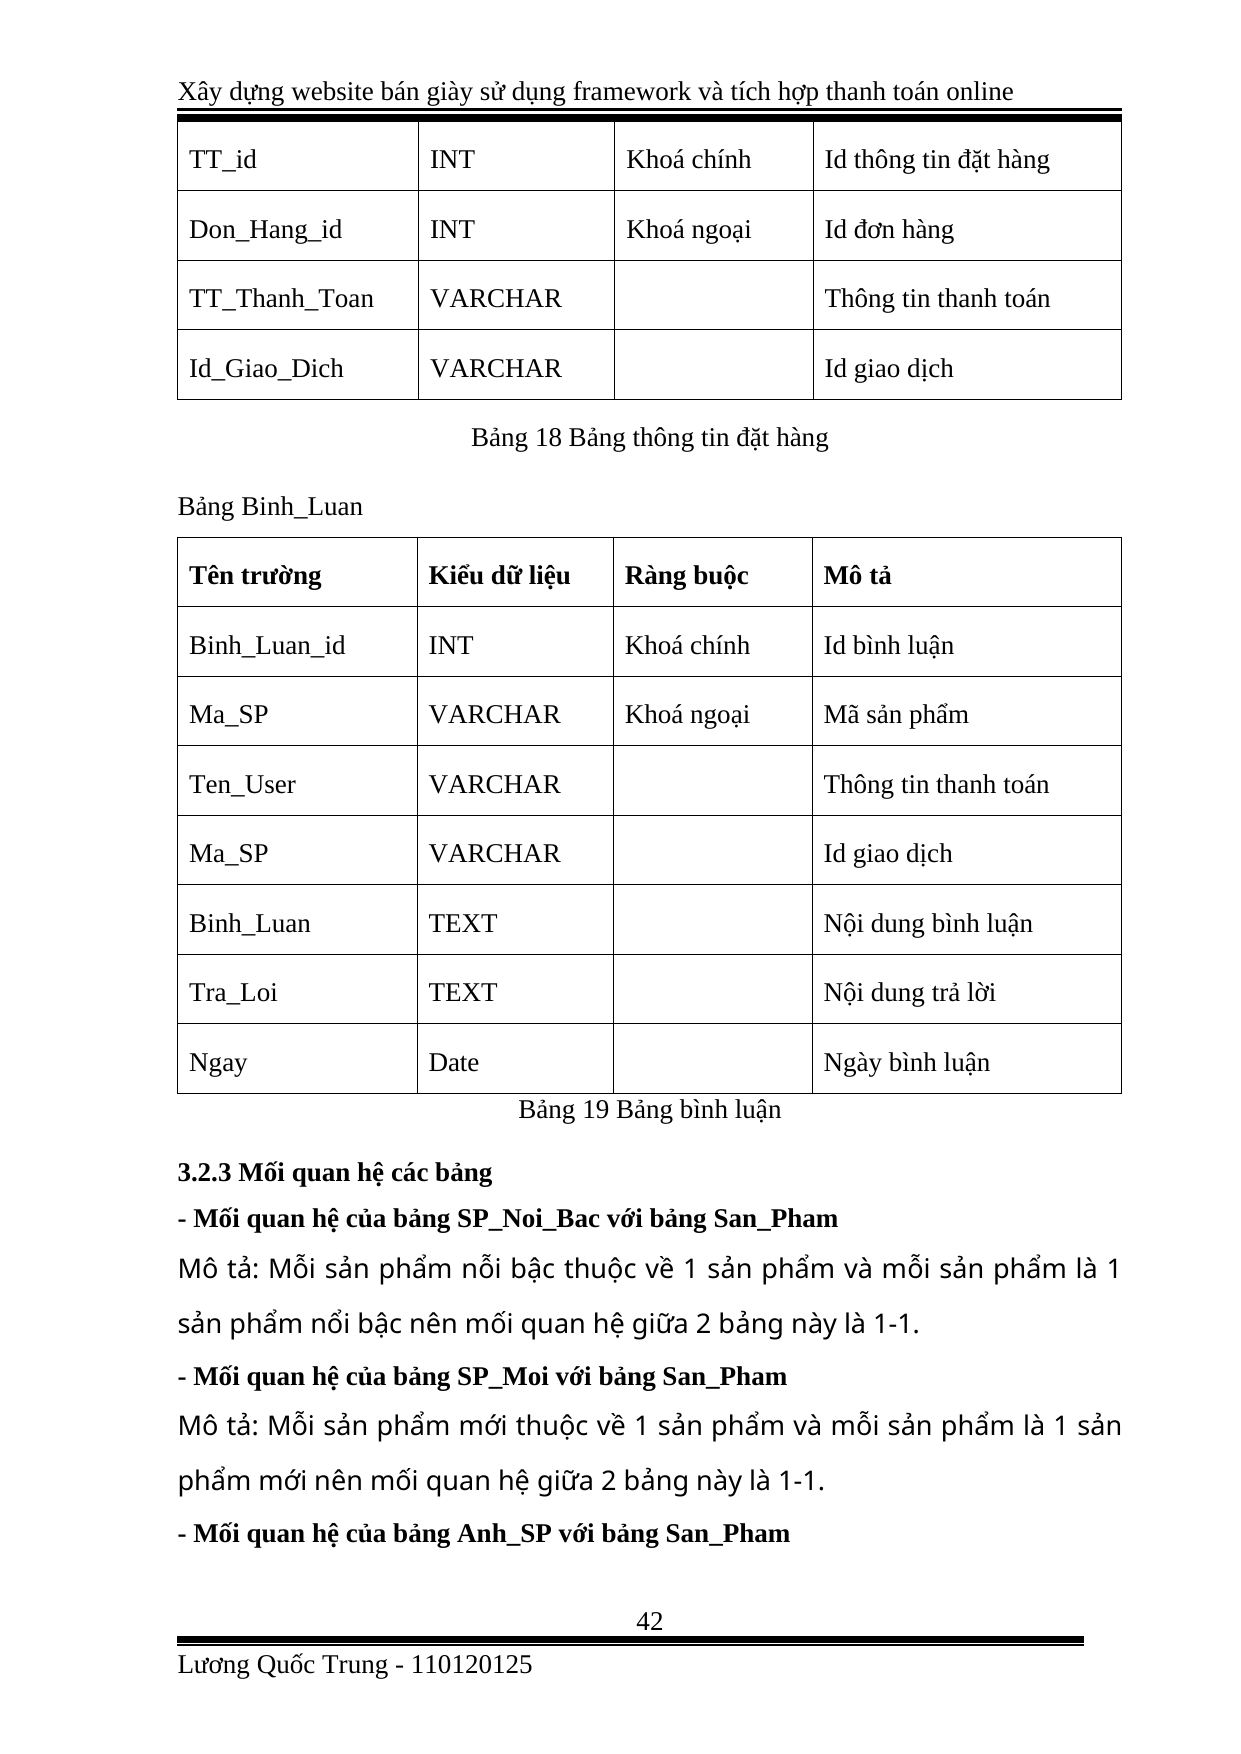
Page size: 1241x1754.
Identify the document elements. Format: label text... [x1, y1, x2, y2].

table_cell Id bình luận [813, 607, 1121, 676]
table_cell Thông tin thanh toán [813, 746, 1121, 814]
table_cell Binh_Luan_id [178, 607, 417, 676]
table_cell VARCHAR [418, 746, 613, 814]
table_cell Tra_Loi [178, 955, 417, 1023]
table_cell [615, 330, 813, 399]
table_cell [614, 1024, 812, 1092]
text Mô tả: Mỗi sản phẩm mới thuộc về 1 sản phẩm và mỗi sản phẩm là 1 sản phẩm mới nên mối quan hệ giữa 2 bảng này là 1-1. [177, 1406, 1122, 1498]
table_cell [614, 955, 812, 1023]
table_cell TEXT [418, 885, 613, 953]
table_header Mô tả [813, 538, 1121, 606]
table_cell Binh_Luan [178, 885, 417, 953]
table_cell VARCHAR [418, 677, 613, 745]
table_cell Nội dung bình luận [813, 885, 1121, 953]
table_cell Id thông tin đặt hàng [814, 122, 1121, 190]
table_cell Id giao dịch [814, 330, 1121, 399]
table_cell [614, 746, 812, 814]
table_cell VARCHAR [419, 330, 614, 399]
text Mô tả: Mỗi sản phẩm nỗi bậc thuộc về 1 sản phẩm và mỗi sản phẩm là 1 sản phẩm nổi bậc nên mối quan hệ giữa 2 bảng này là 1-1. [177, 1249, 1122, 1341]
table_cell Id đơn hàng [814, 191, 1121, 260]
table_cell Khoá ngoại [614, 677, 812, 745]
text Bảng Binh_Luan [177, 490, 1122, 521]
table_cell Don_Hang_id [178, 191, 418, 260]
table_cell Ma_SP [178, 677, 417, 745]
table_cell TT_Thanh_Toan [178, 261, 418, 329]
table_cell [615, 261, 813, 329]
table_cell Mã sản phẩm [813, 677, 1121, 745]
table_cell Ngày bình luận [813, 1024, 1121, 1092]
text - Mối quan hệ của bảng Anh_SP với bảng San_Pham [177, 1517, 1122, 1548]
table_cell [614, 816, 812, 884]
table_cell VARCHAR [418, 816, 613, 884]
table_cell Nội dung trả lời [813, 955, 1121, 1023]
table_cell Thông tin thanh toán [814, 261, 1121, 329]
table_cell Ma_SP [178, 816, 417, 884]
table_header Tên trường [178, 538, 417, 606]
table_cell [614, 885, 812, 953]
text - Mối quan hệ của bảng SP_Moi với bảng San_Pham [177, 1360, 1122, 1391]
table_cell Id giao dịch [813, 816, 1121, 884]
table_cell Id_Giao_Dich [178, 330, 418, 399]
table_cell INT [419, 191, 614, 260]
table_cell TEXT [418, 955, 613, 1023]
table_cell INT [418, 607, 613, 676]
table_cell Ngay [178, 1024, 417, 1092]
table_cell Ten_User [178, 746, 417, 814]
table_header Kiểu dữ liệu [418, 538, 613, 606]
table_header Ràng buộc [614, 538, 812, 606]
table_cell INT [419, 122, 614, 190]
table_cell Khoá chính [614, 607, 812, 676]
table_cell Date [418, 1024, 613, 1092]
text - Mối quan hệ của bảng SP_Noi_Bac với bảng San_Pham [177, 1202, 1122, 1233]
table_cell Khoá ngoại [615, 191, 813, 260]
table_cell VARCHAR [419, 261, 614, 329]
table_cell Khoá chính [615, 122, 813, 190]
subtitle 3.2.3 Mối quan hệ các bảng [177, 1156, 1122, 1187]
table_cell TT_id [178, 122, 418, 190]
